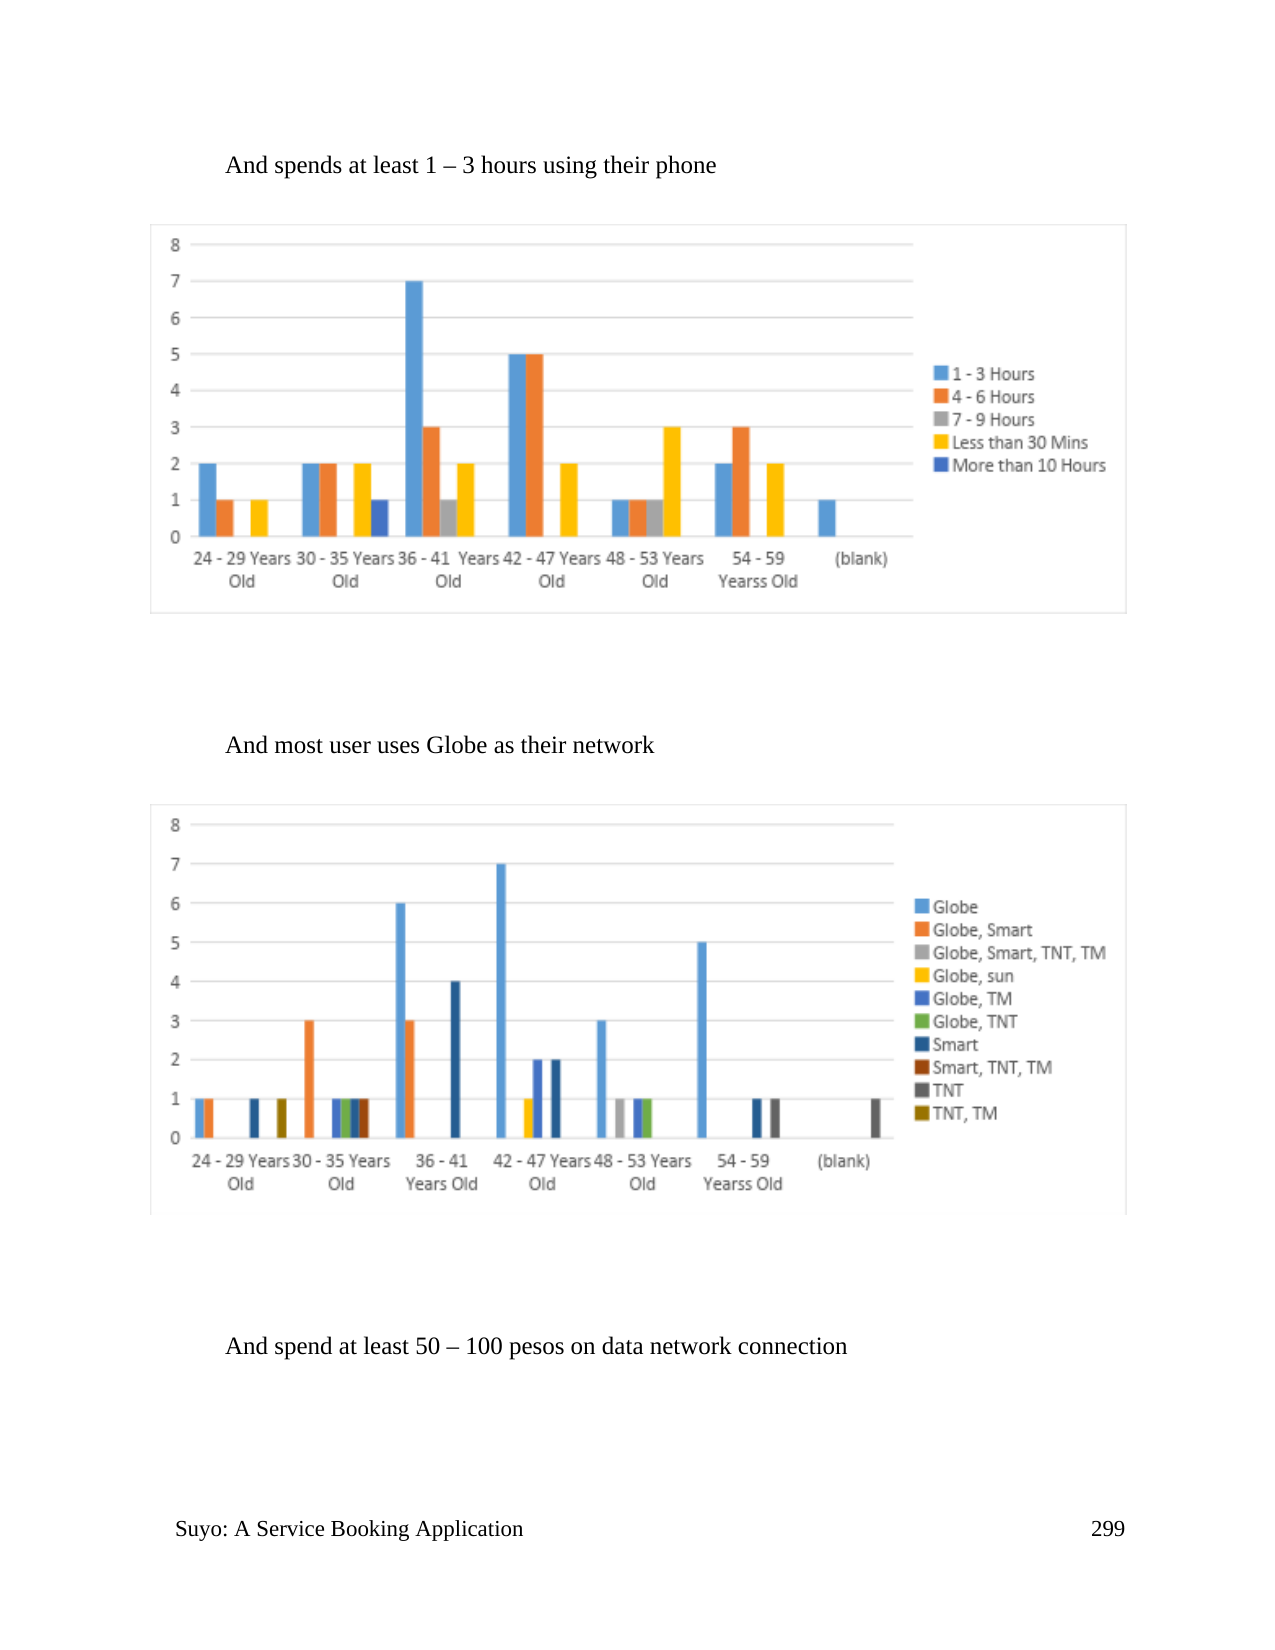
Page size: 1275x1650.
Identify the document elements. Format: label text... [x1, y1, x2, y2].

text And most user uses Globe as their network [150, 731, 1125, 759]
text And spend at least 50 – 100 pesos on data network connection [150, 1331, 1125, 1360]
text And spends at least 1 – 3 hours using their phone [150, 150, 1125, 179]
picture [150, 224, 1127, 614]
picture [150, 804, 1127, 1215]
